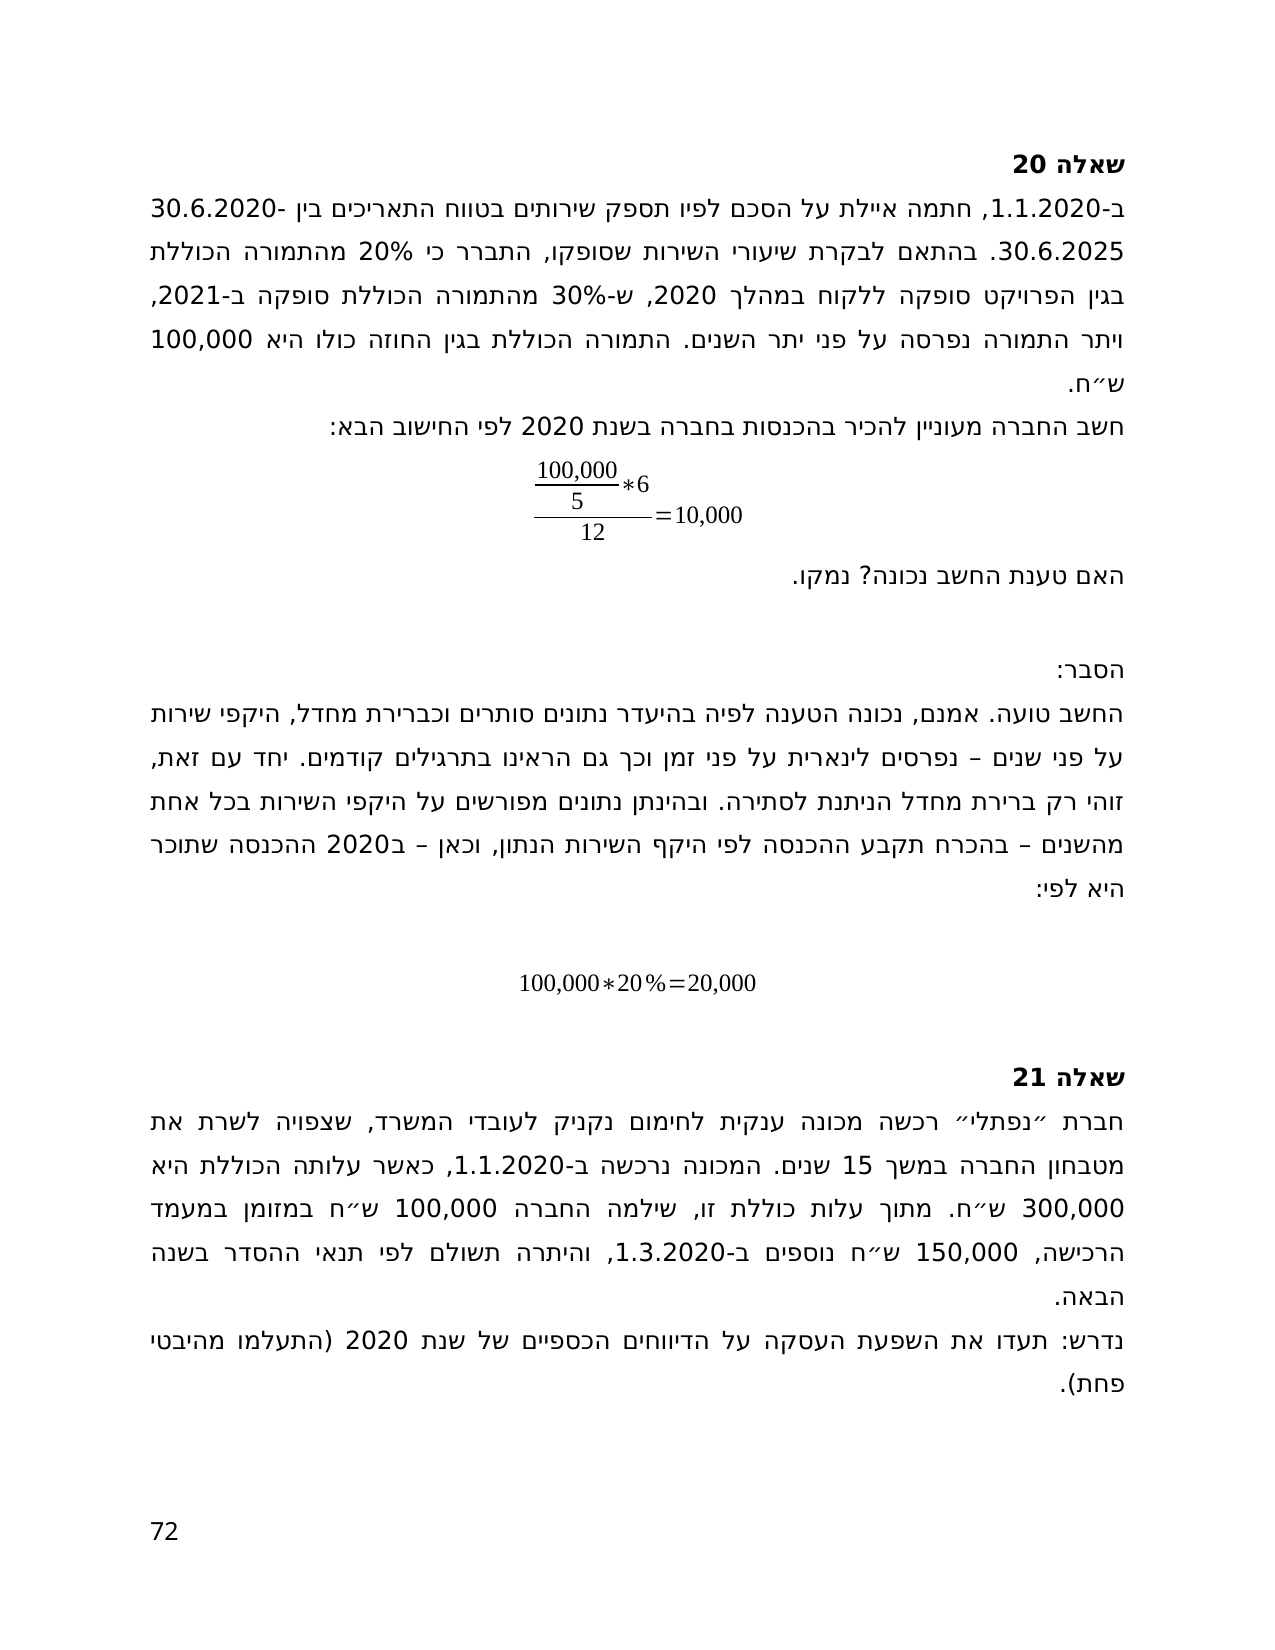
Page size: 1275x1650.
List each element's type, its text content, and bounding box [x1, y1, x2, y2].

text החשב טועה. אמנם, נכונה הטענה לפיה בהיעדר נתונים סותרים וכברירת מחדל, היקפי שירות על פני שנים – נפרסים לינארית על פני זמן וכך גם הראינו בתרגילים קודמים. יחד עם זאת, זוהי רק ברירת מחדל הניתנת לסתירה. ובהינתן נתונים מפורשים על היקפי השירות בכל אחת מהשנים – בהכרח תקבע ההכנסה לפי היקף השירות הנתון, וכאן – ב2020 ההכנסה שתוכר היא לפי: [150, 699, 1125, 903]
text שאלה 20 [150, 150, 1125, 179]
text האם טענת החשב נכונה? נמקו. [150, 561, 1125, 590]
text ב-1.1.2020, חתמה איילת על הסכם לפיו תספק שירותים בטווח התאריכים בין 30.6.2020-30.6.2025. בהתאם לבקרת שיעורי השירות שסופקו, התברר כי 20% מהתמורה הכוללת בגין הפרויקט סופקה ללקוח במהלך 2020, ש-30% מהתמורה הכוללת סופקה ב-2021, ויתר התמורה נפרסה על פני יתר השנים. התמורה הכוללת בגין החוזה כולו היא 100,000 ש״ח. [150, 194, 1125, 398]
text שאלה 21 [150, 1063, 1125, 1092]
text נדרש: תעדו את השפעת העסקה על הדיווחים הכספיים של שנת 2020 (התעלמו מהיבטי פחת). [150, 1326, 1125, 1399]
text חברת ״נפתלי״ רכשה מכונה ענקית לחימום נקניק לעובדי המשרד, שצפויה לשרת את מטבחון החברה במשך 15 שנים. המכונה נרכשה ב-1.1.2020, כאשר עלותה הכוללת היא 300,000 ש״ח. מתוך עלות כוללת זו, שילמה החברה 100,000 ש״ח במזומן במעמד הרכישה, 150,000 ש״ח נוספים ב-1.3.2020, והיתרה תשולם לפי תנאי ההסדר בשנה הבאה. [150, 1107, 1125, 1311]
text חשב החברה מעוניין להכיר בהכנסות בחברה בשנת 2020 לפי החישוב הבא: [150, 412, 1125, 442]
text הסבר: [150, 656, 1125, 685]
